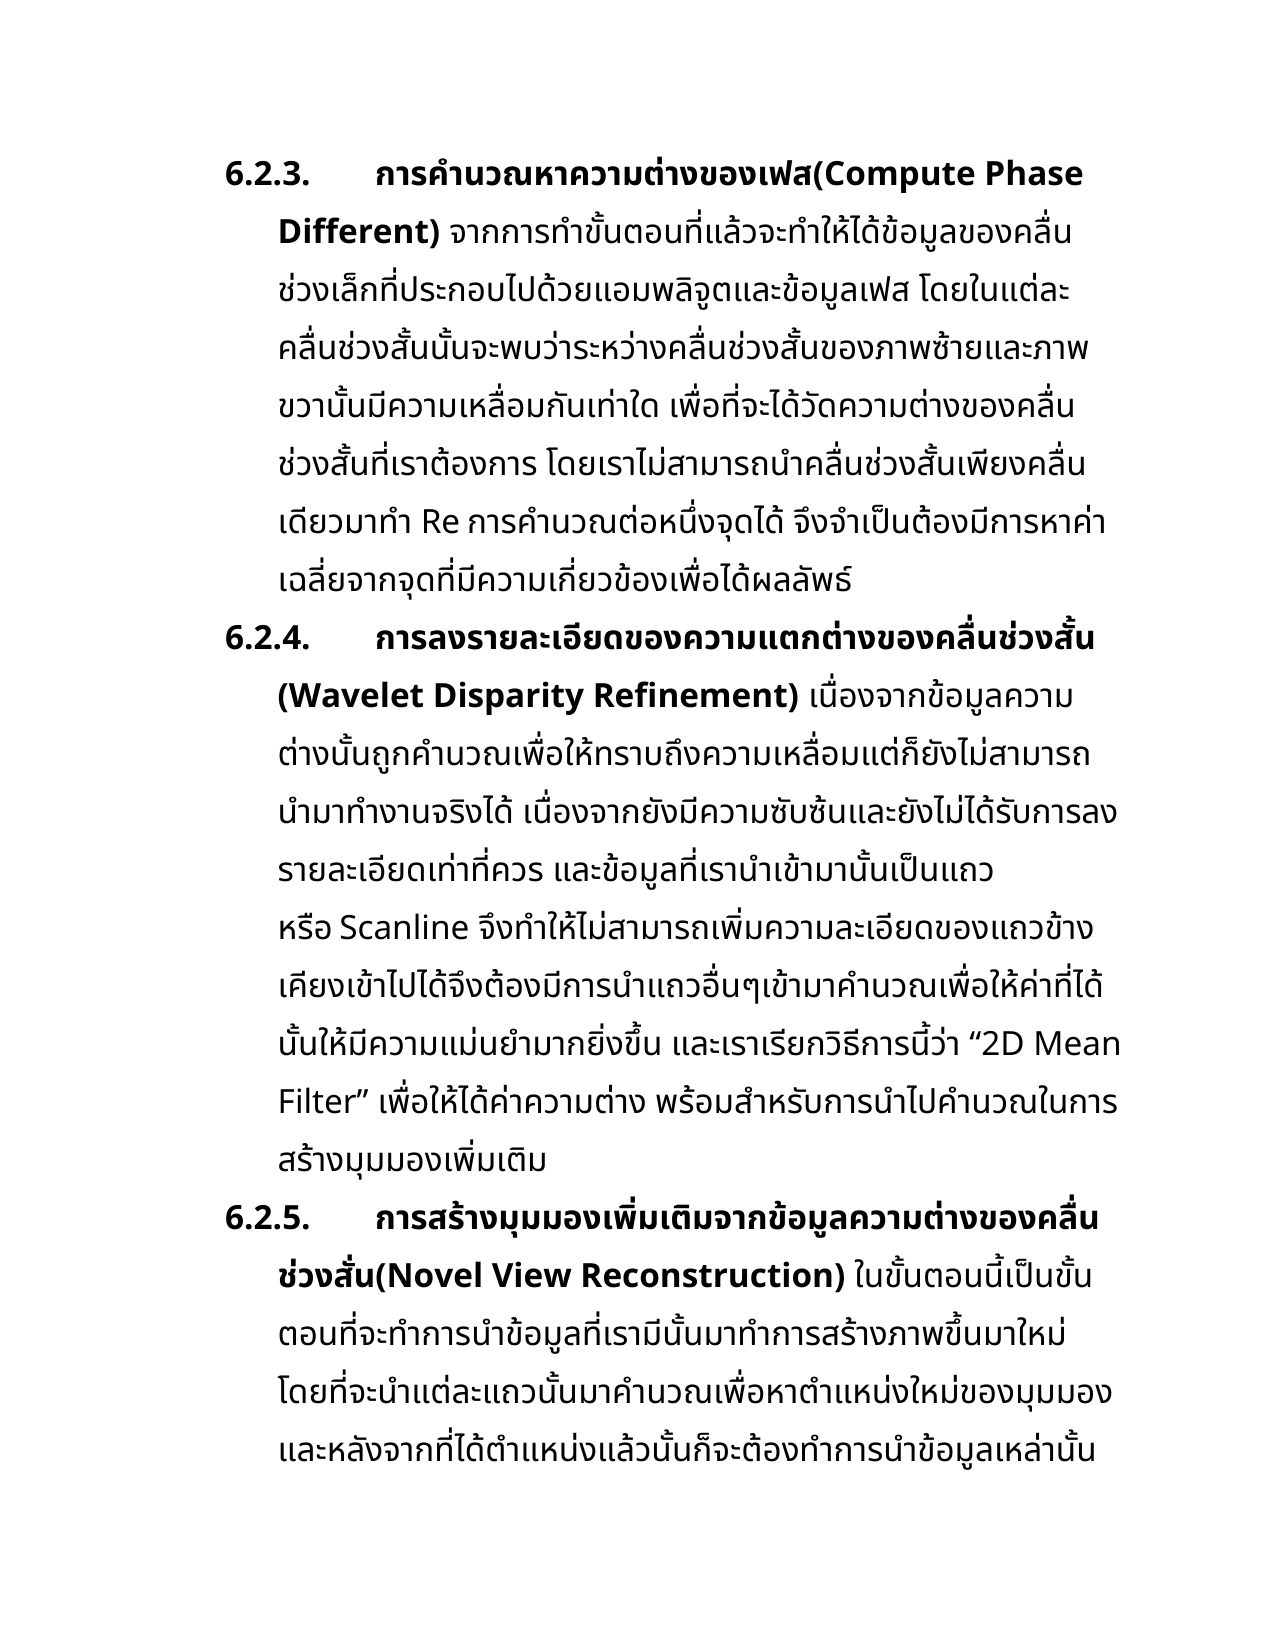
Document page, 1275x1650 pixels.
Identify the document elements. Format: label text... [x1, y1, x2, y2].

list การลงรายละเอียดของความแตกต่างของคลื่นช่วงสั้น (Wavelet Disparity Refinement) เนื่องจากข้อมูลความต่างนั้นถูกคำนวณเพื่อให้ทราบถึงความเหลื่อมแต่ก็ยังไม่สามารถนำมาทำงานจริงได้ เนื่องจากยังมีความซับซ้นและยังไม่ได้รับการลงรายละเอียดเท่าที่ควร และข้อมูลที่เรานำเข้ามานั้นเป็นแถวหรือScanline จึงทำให้ไม่สามารถเพิ่มความละเอียดของแถวข้างเคียงเข้าไปได้จึงต้องมีการนำแถวอื่นๆเข้ามาคำนวณเพื่อให้ค่าที่ได้นั้นให้มีความแม่นยำมากยิ่งขึ้น และเราเรียกวิธีการนี้ว่า “2D Mean Filter” เพื่อให้ได้ค่าความต่าง พร้อมสำหรับการนำไปคำนวณในการสร้างมุมมองเพิ่มเติม [225, 614, 1125, 1187]
list การคำนวณหาความต่างของเฟส(Compute Phase Different) จากการทำขั้นตอนที่แล้วจะทำให้ได้ข้อมูลของคลื่นช่วงเล็กที่ประกอบไปด้วยแอมพลิจูตและข้อมูลเฟส โดยในแต่ละคลื่นช่วงสั้นนั้นจะพบว่าระหว่างคลื่นช่วงสั้นของภาพซ้ายและภาพขวานั้นมีความเหลื่อมกันเท่าใด เพื่อที่จะได้วัดความต่างของคลื่นช่วงสั้นที่เราต้องการ โดยเราไม่สามารถนำคลื่นช่วงสั้นเพียงคลื่นเดียวมาทำ Reการคำนวณต่อหนึ่งจุดได้ จึงจำเป็นต้องมีการหาค่าเฉลี่ยจากจุดที่มีความเกี่ยวข้องเพื่อได้ผลลัพธ์ [225, 150, 1125, 606]
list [225, 1194, 1125, 1477]
